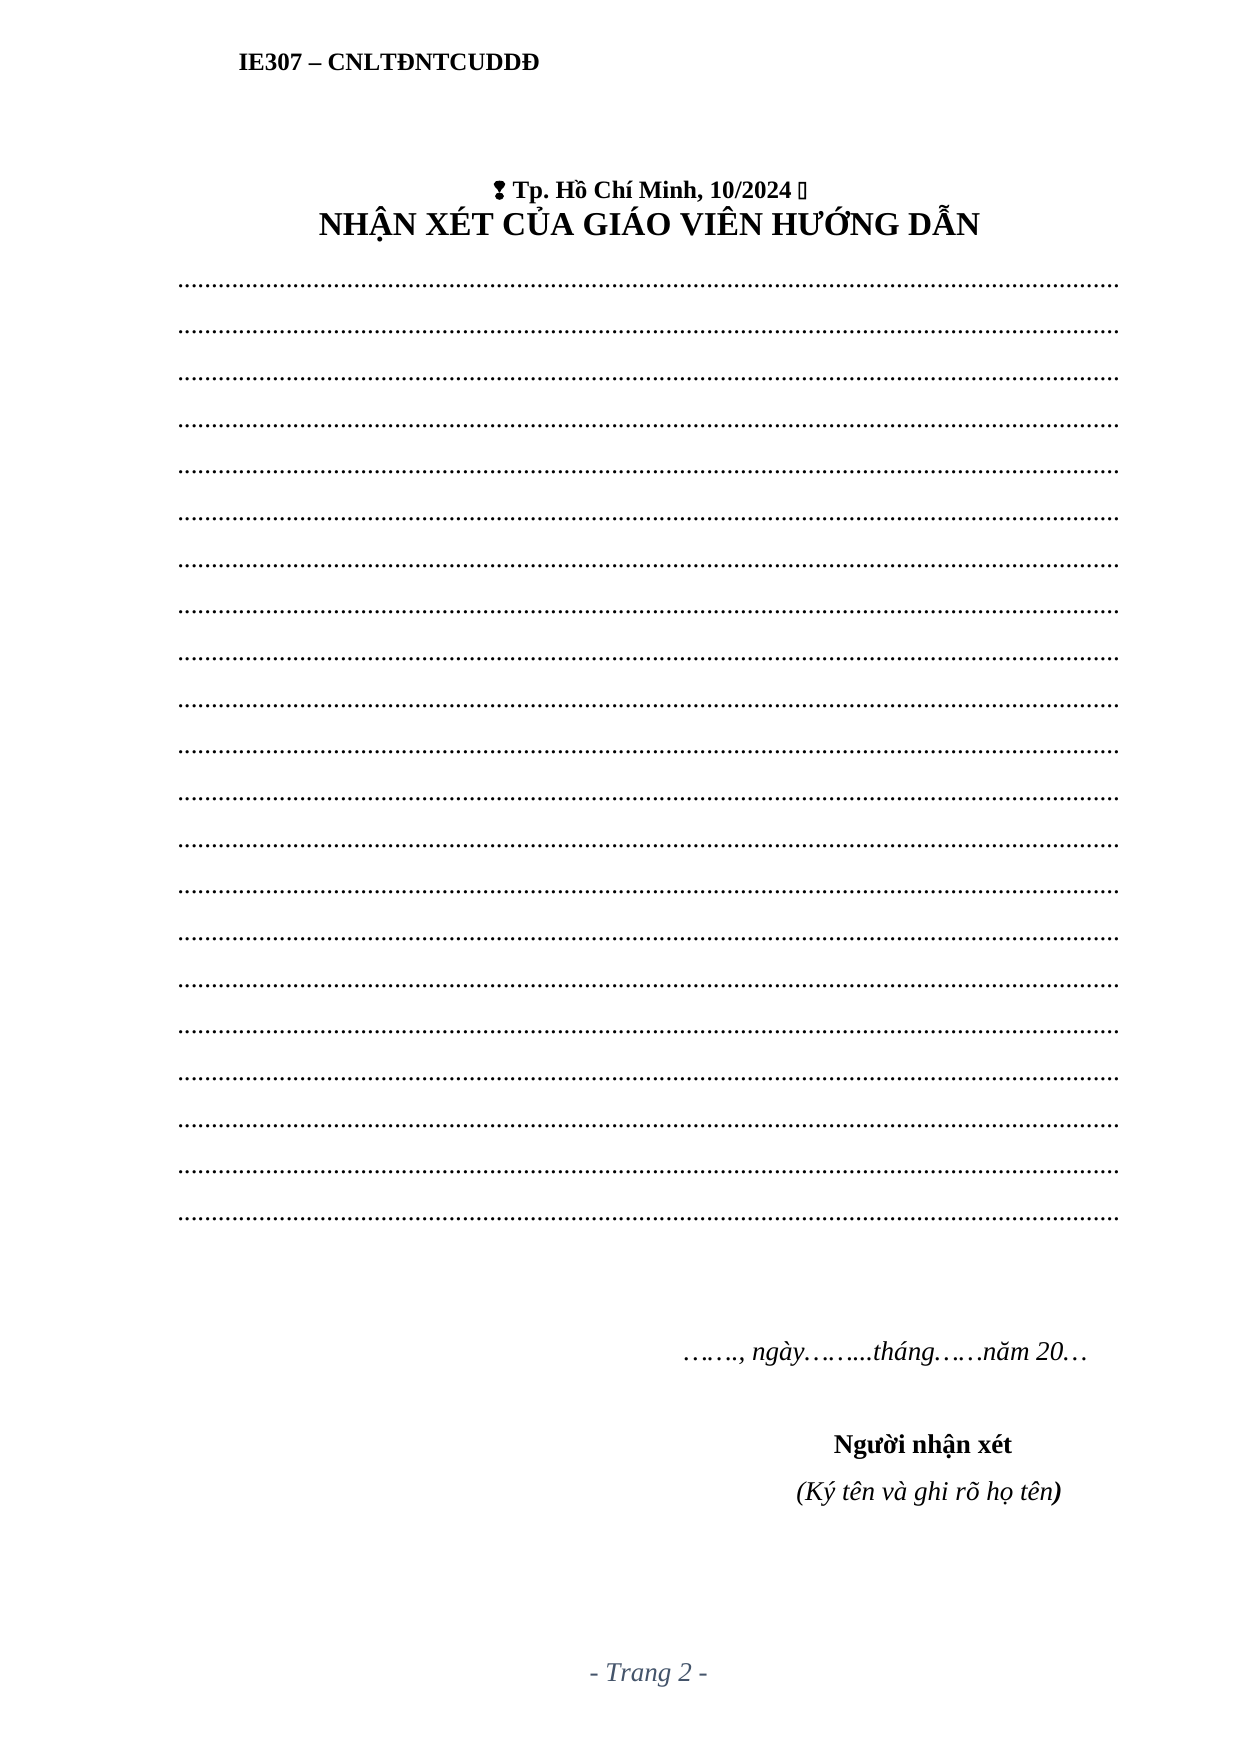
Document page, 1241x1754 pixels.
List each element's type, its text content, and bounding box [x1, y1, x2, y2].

text Tp. Hồ Chí Minh, 10/2024 [177, 176, 506, 204]
text Tp. Hồ Chí Minh, 10/2024 [798, 176, 1122, 204]
subtitle NHẬN XÉT CỦA GIÁO VIÊN HƯỚNG DẪN [177, 204, 1122, 243]
text Tp. Hồ Chí Minh, 10/2024 [512, 176, 735, 204]
list (Ký tên và ghi rõ họ tên) [252, 1475, 1122, 1506]
list ……., ngày……...tháng……năm 20… [252, 1335, 1122, 1366]
list Người nhận xét [252, 1428, 1122, 1460]
